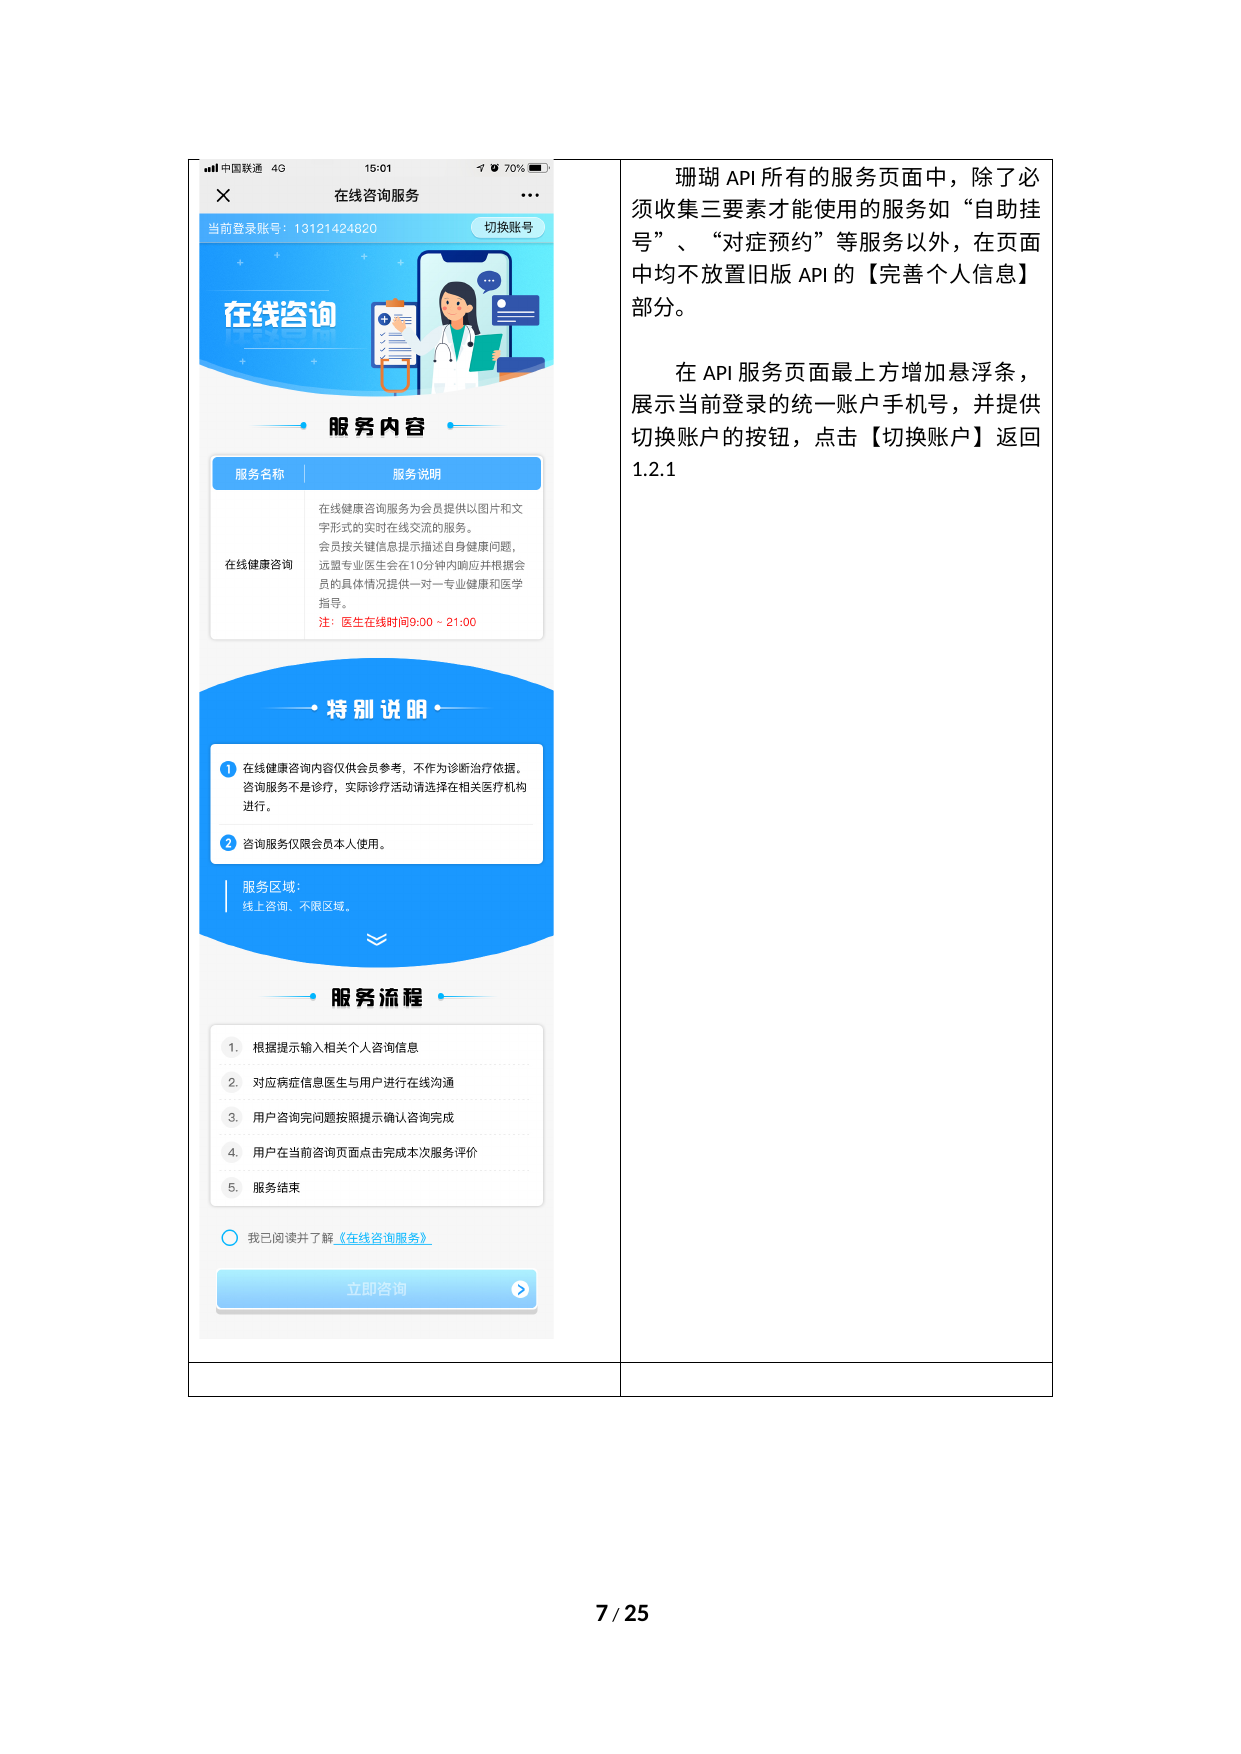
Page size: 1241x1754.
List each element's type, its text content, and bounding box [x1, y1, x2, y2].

table_cell 珊瑚API所有的服务页面中，除了必须收集三要素才能使用的服务如“自助挂号”、“对症预约”等服务以外，在页面中均不放置旧版API的【完善个人信息】部分。 在API服务页面最上方增加悬浮条，展示当前登录的统一账户手机号，并提供切换账户的按钮，点击【切换账户】返回1.2.1 [621, 160, 1052, 1362]
table_cell [621, 1363, 1052, 1396]
table_cell [189, 160, 620, 1362]
picture [199, 159, 554, 1339]
table_cell [189, 1363, 620, 1396]
